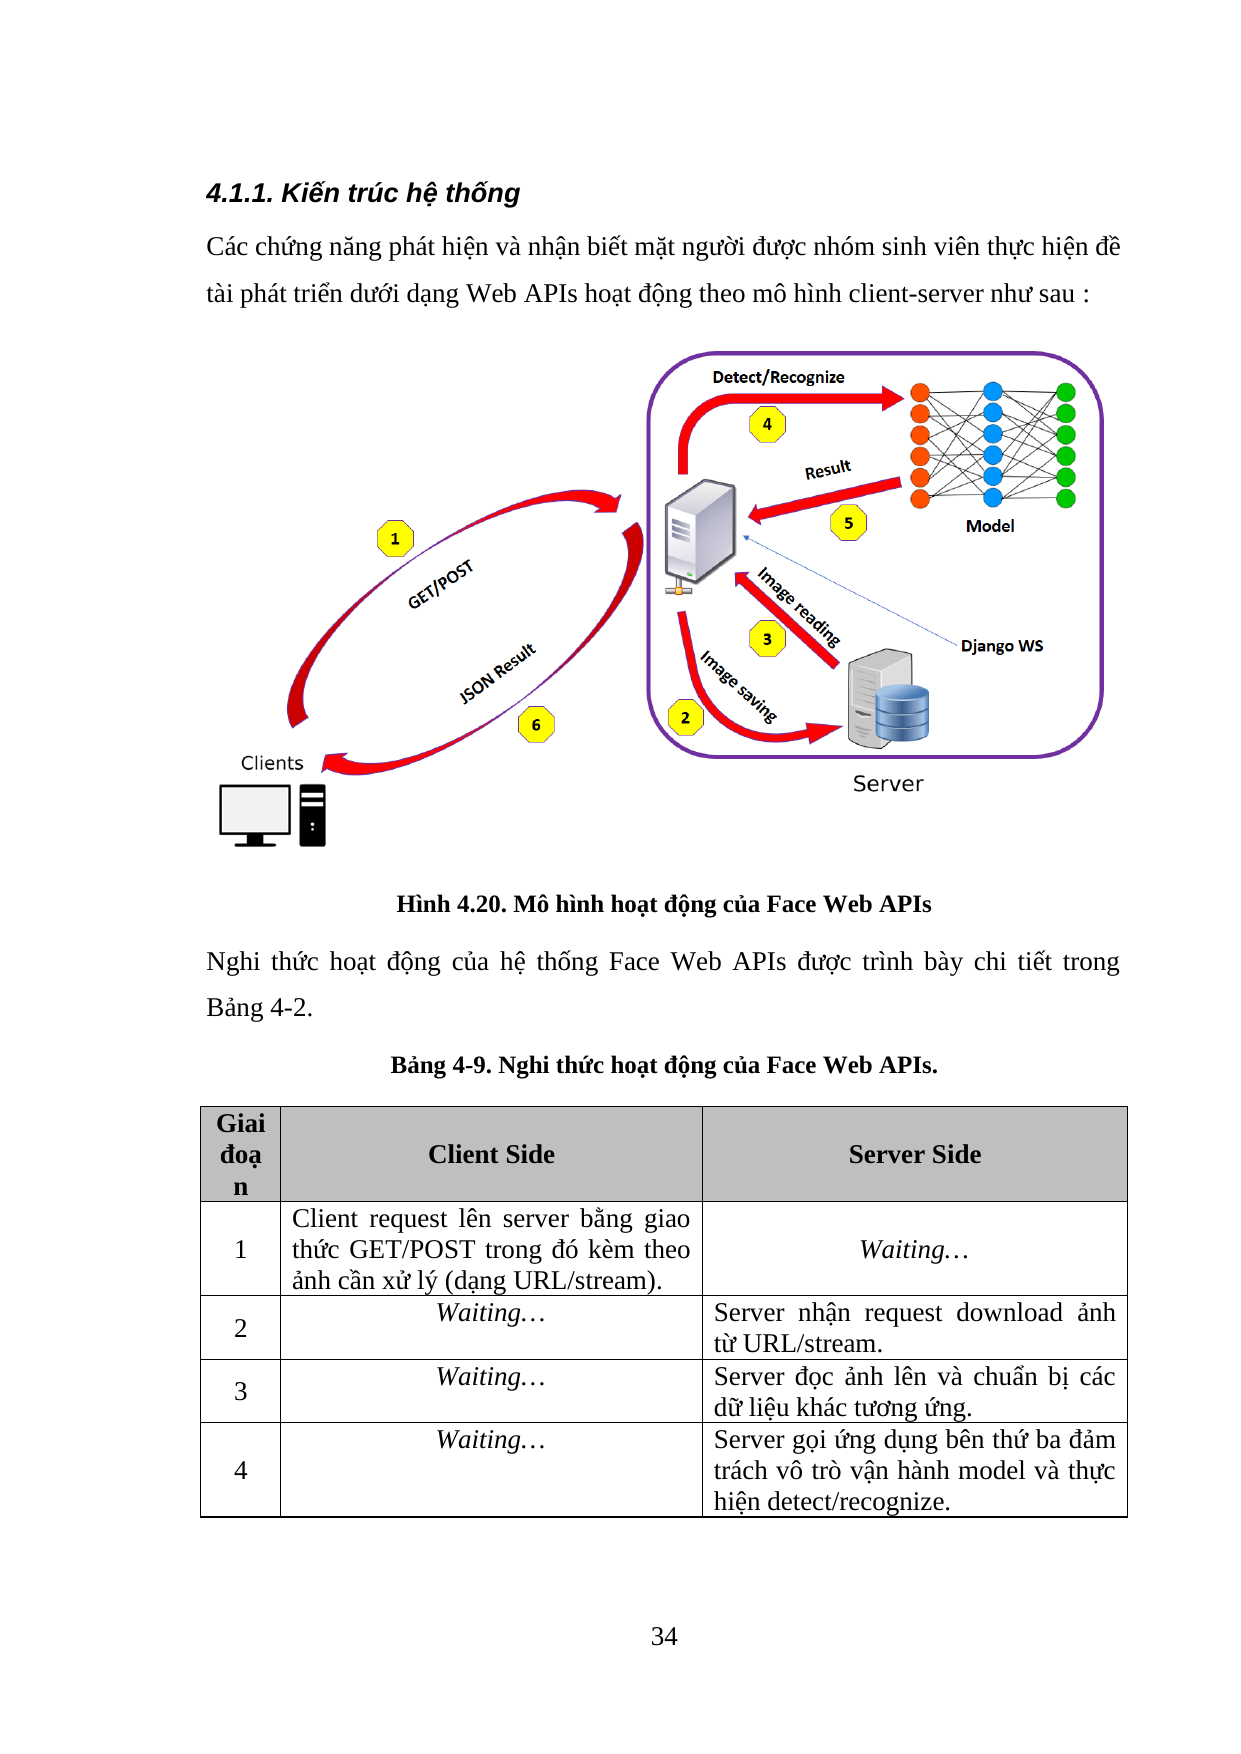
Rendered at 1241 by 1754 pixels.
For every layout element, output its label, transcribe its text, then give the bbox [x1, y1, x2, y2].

table_cell Server đọc ảnh lên và chuẩn bị các dữ liệu khác tương ứng. [703, 1360, 1127, 1422]
table_cell 1 [201, 1202, 280, 1295]
subtitle Kiến trúc hệ thống [206, 177, 1122, 208]
table_cell Server nhận request download ảnh từ URL/stream. [703, 1296, 1127, 1358]
table_cell 4 [201, 1423, 280, 1516]
table_header Client Side [281, 1107, 702, 1201]
table_cell Waiting… [281, 1296, 702, 1358]
table_cell 2 [201, 1296, 280, 1358]
table_cell Client request lên server bằng giao thức GET/POST trong đó kèm theo ảnh cần xử lý (dạng URL/stream). [281, 1202, 702, 1295]
table_header Giai đoạn [201, 1107, 280, 1201]
text Các chứng năng phát hiện và nhận biết mặt người được nhóm sinh viên thực hiện đề tài phát triển dưới dạng Web APIs hoạt động theo mô hình client-server như sau : [206, 230, 1122, 308]
text Nghi thức hoạt động của hệ thống Face Web APIs được trình bày chi tiết trong Bảng 4-2. [206, 945, 1122, 1023]
table_cell 3 [201, 1360, 280, 1422]
table_cell Waiting… [281, 1360, 702, 1422]
table_header Server Side [703, 1107, 1127, 1201]
table_cell Server gọi ứng dụng bên thứ ba đảm trách vô trò vận hành model và thực hiện detect/recognize. [703, 1423, 1127, 1516]
table_cell Waiting… [281, 1423, 702, 1516]
table_cell Waiting… [703, 1202, 1127, 1295]
picture [207, 336, 1122, 862]
